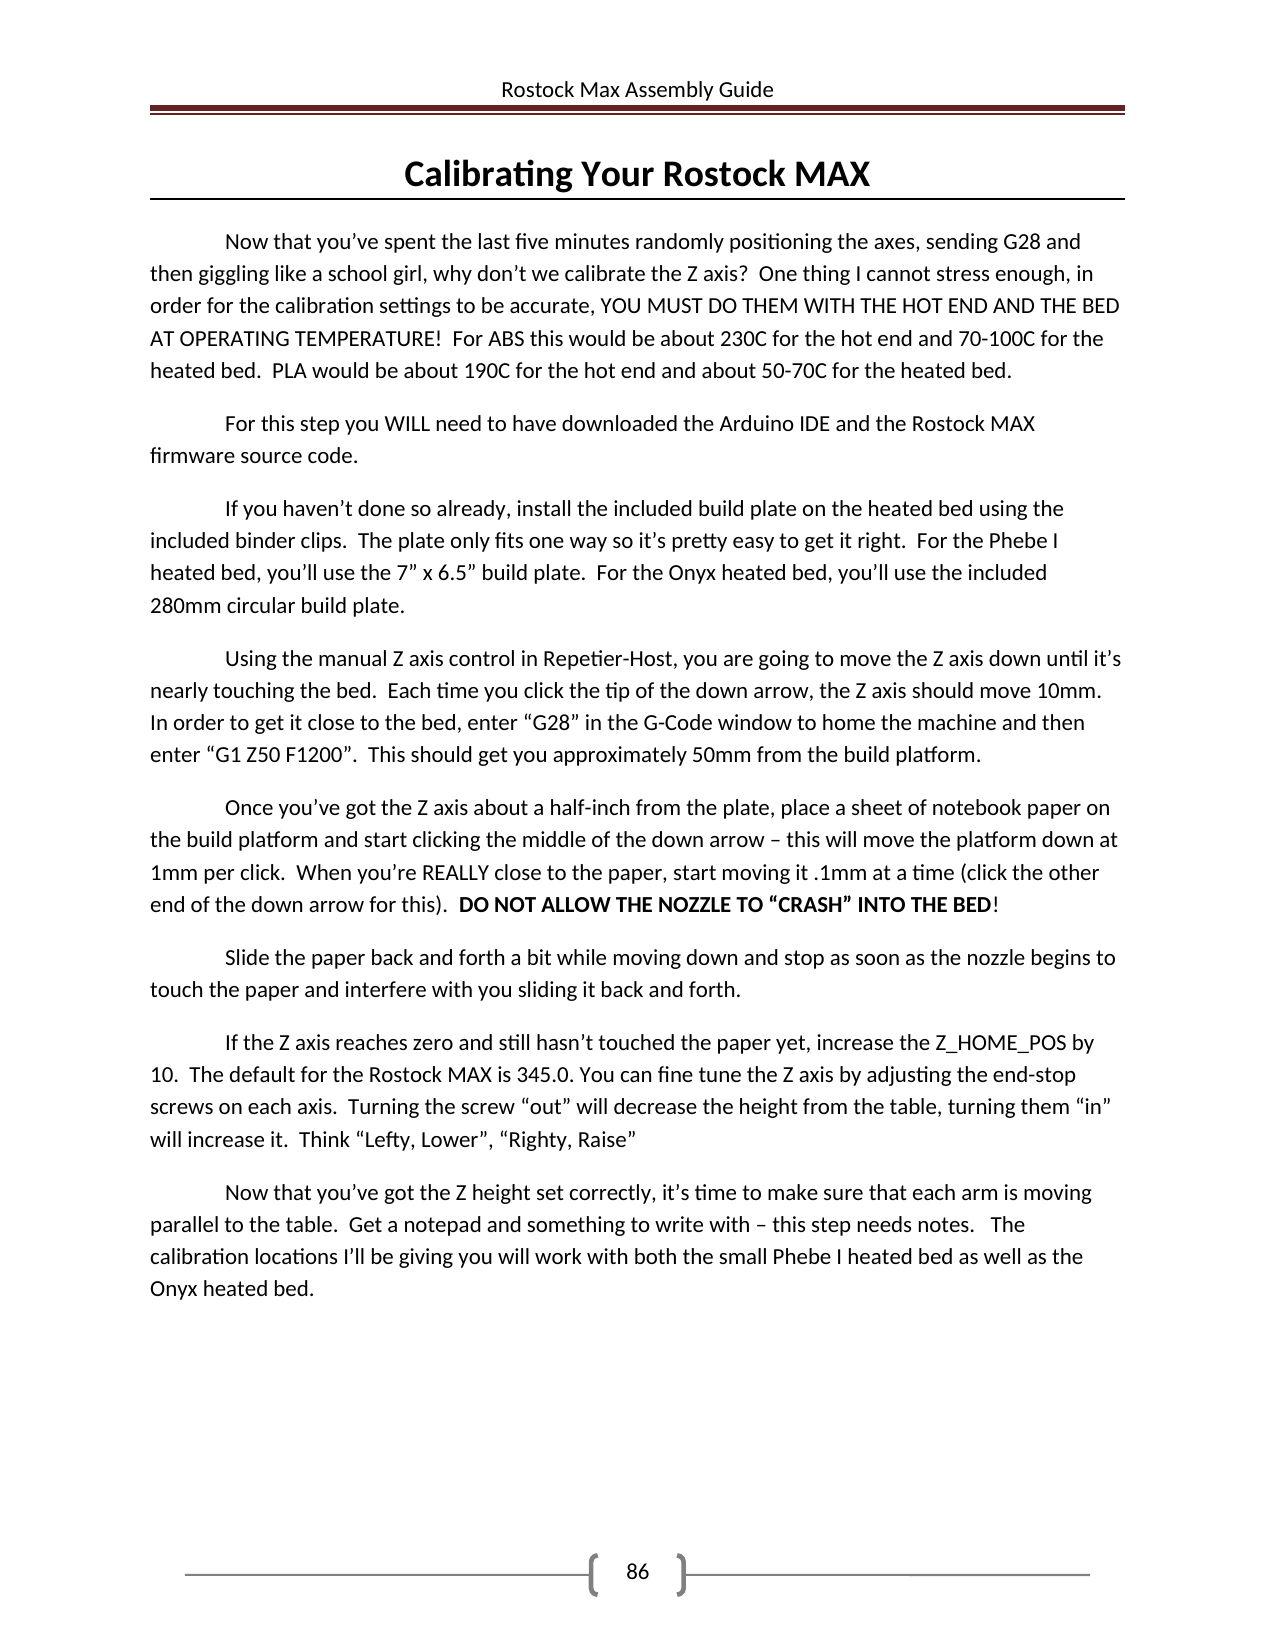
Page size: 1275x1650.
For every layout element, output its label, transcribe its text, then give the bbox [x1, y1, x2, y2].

text Slide the paper back and forth a bit while moving down and stop as soon as the nozzle begins to touch the paper and interfere with you sliding it back and forth. [150, 943, 1125, 1003]
text Once you’ve got the Z axis about a half-inch from the plate, place a sheet of notebook paper on the build platform and start clicking the middle of the down arrow – this will move the platform down at 1mm per click. When you’re REALLY close to the paper, start moving it .1mm at a time (click the other end of the down arrow for this). DO NOT ALLOW THE NOZZLE TO “CRASH” INTO THE BED! [150, 793, 1125, 918]
text Using the manual Z axis control in Repetier-Host, you are going to move the Z axis down until it’s nearly touching the bed. Each time you click the tip of the down arrow, the Z axis should move 10mm. In order to get it close to the bed, enter “G28” in the G-Code window to home the machine and then enter “G1 Z50 F1200”. This should get you approximately 50mm from the build platform. [150, 644, 1125, 768]
text If the Z axis reaches zero and still hasn’t touched the paper yet, increase the Z_HOME_POS by 10. The default for the Rostock MAX is 345.0. You can fine tune the Z axis by adjusting the end-stop screws on each axis. Turning the screw “out” will decrease the height from the table, turning them “in” will increase it. Think “Lefty, Lower”, “Righty, Raise” [150, 1028, 1125, 1153]
text If you haven’t done so already, install the included build plate on the heated bed using the included binder clips. The plate only fits one way so it’s pretty easy to get it right. For the Phebe I heated bed, you’ll use the 7” x 6.5” build plate. For the Onyx heated bed, you’ll use the included 280mm circular build plate. [150, 494, 1125, 619]
text Now that you’ve spent the last five minutes randomly positioning the axes, sending G28 and then giggling like a school girl, why don’t we calibrate the Z axis? One thing I cannot stress enough, in order for the calibration settings to be accurate, YOU MUST DO THEM WITH THE HOT END AND THE BED AT OPERATING TEMPERATURE! For ABS this would be about 230C for the hot end and 70-100C for the heated bed. PLA would be about 190C for the hot end and about 50-70C for the heated bed. [150, 227, 1125, 384]
subtitle Calibrating Your Rostock MAX [150, 150, 1125, 198]
text Now that you’ve got the Z height set correctly, it’s time to make sure that each arm is moving parallel to the table. Get a notepad and something to write with – this step needs notes. The calibration locations I’ll be giving you will work with both the small Phebe I heated bed as well as the Onyx heated bed. [150, 1178, 1125, 1302]
text For this step you WILL need to have downloaded the Arduino IDE and the Rostock MAX firmware source code. [150, 409, 1125, 469]
